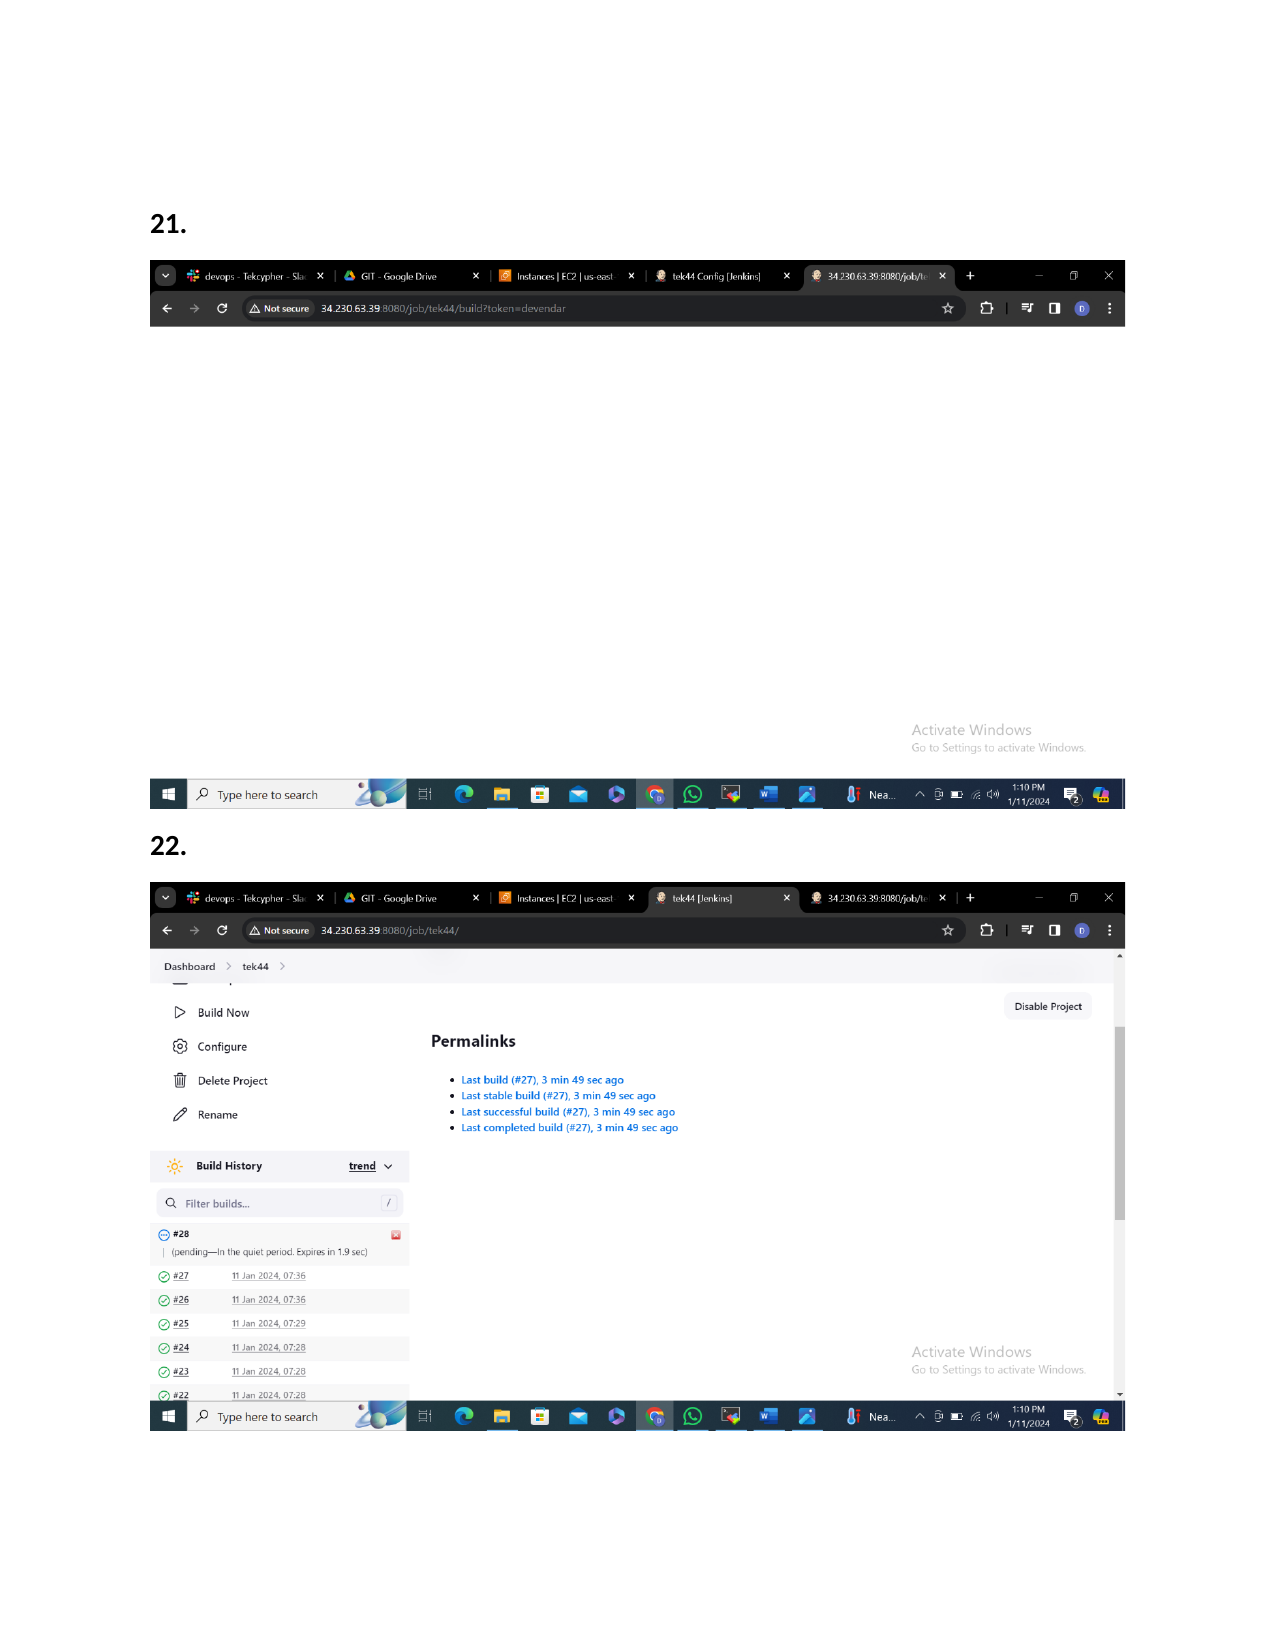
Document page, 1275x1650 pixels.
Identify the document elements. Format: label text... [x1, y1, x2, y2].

picture [150, 882, 1125, 1431]
picture [150, 260, 1125, 809]
text 22. [150, 827, 1125, 863]
text 21. [150, 205, 1125, 241]
